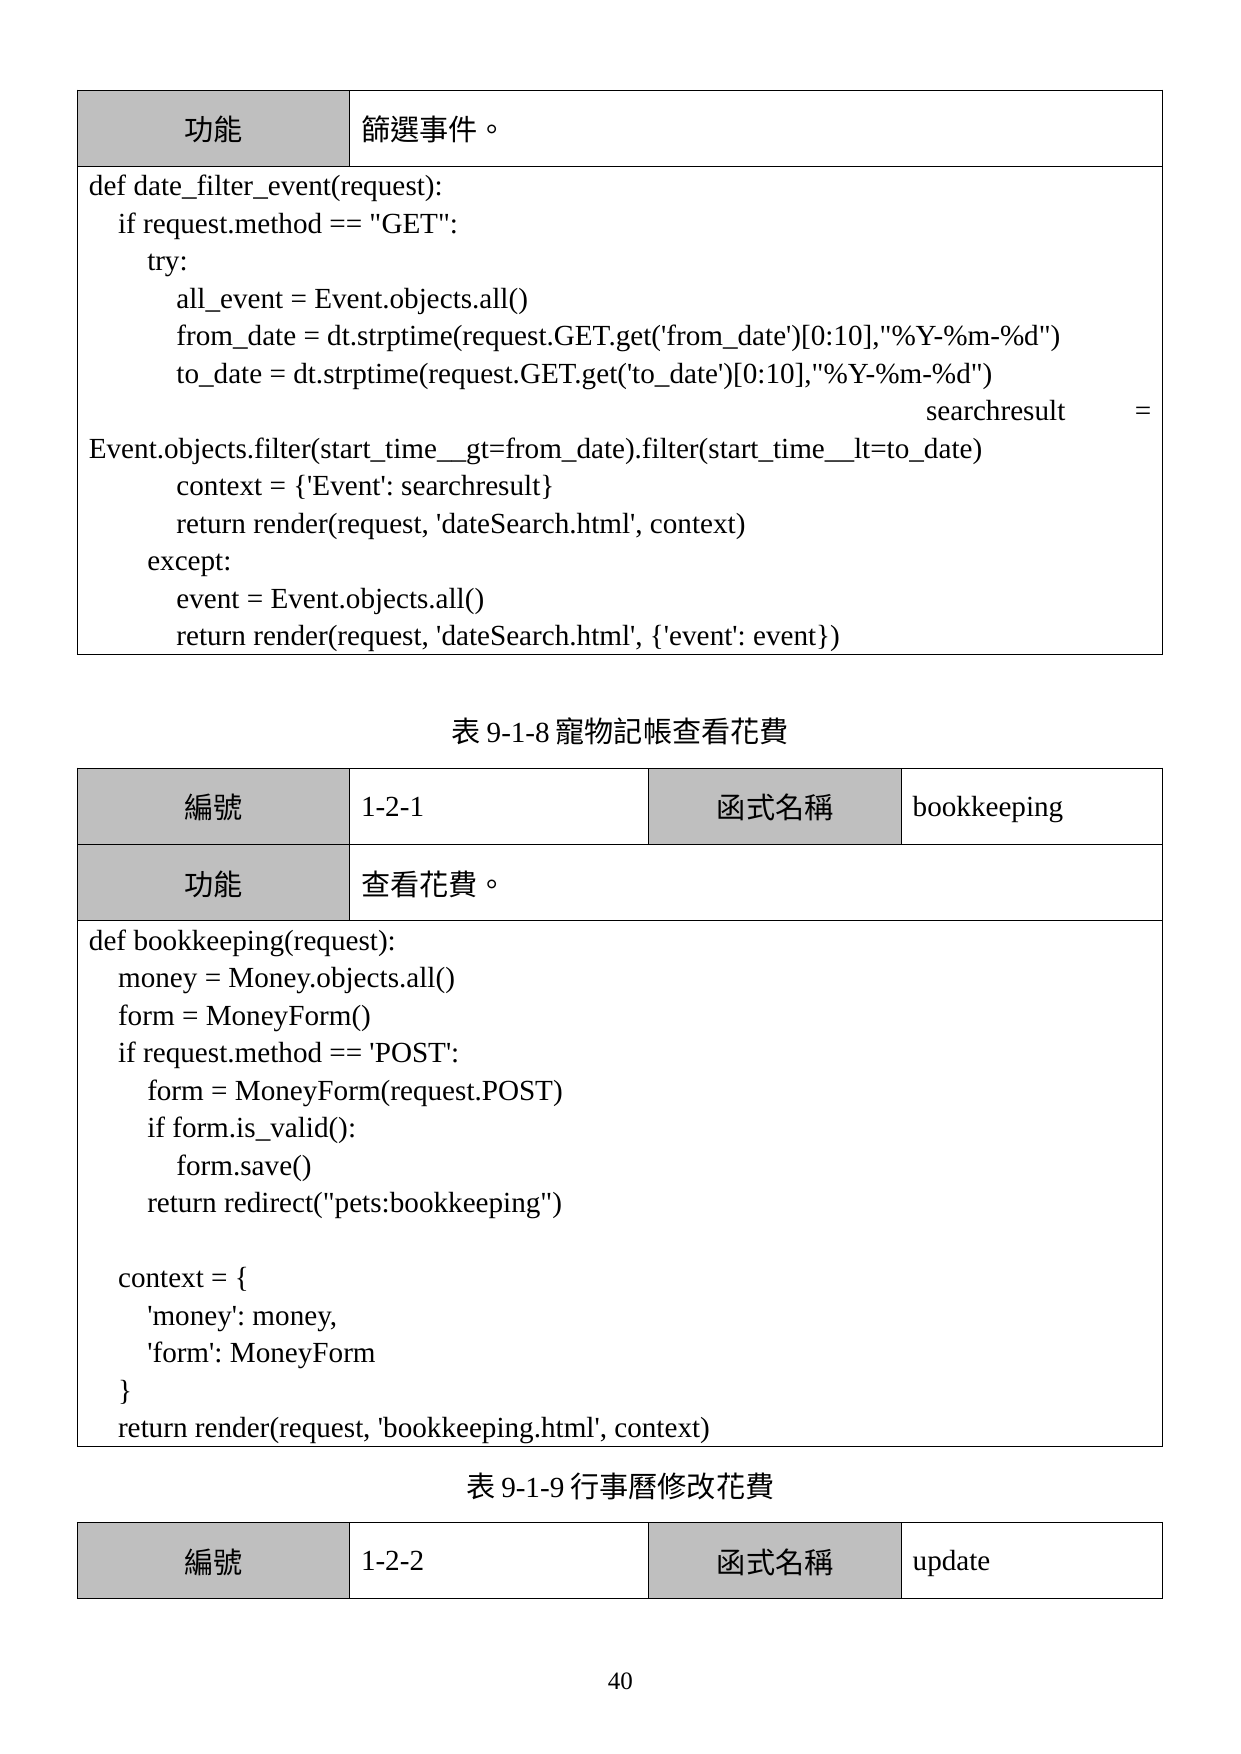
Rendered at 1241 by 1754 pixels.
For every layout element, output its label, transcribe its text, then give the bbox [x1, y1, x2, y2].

table_cell 功能 [78, 91, 349, 166]
table_header 編號 [78, 1523, 349, 1598]
table_header 1-2-1 [350, 769, 648, 844]
text 表9-1-9行事曆修改花費 [89, 1447, 1152, 1522]
table_header update [902, 1523, 1162, 1598]
table_cell def date_filter_event(request): if request.method == "GET": try: all_event = Event.objects.all() from_date = dt.strptime(request.GET.get('from_date')[0:10],"%Y-%m-%d") to_date = dt.strptime(request.GET.get('to_date')[0:10],"%Y-%m-%d") searchresult = Event.objects.filter(start_time__gt=from_date).filter(start_time__lt=to_date) context = {'Event': searchresult} return render(request, 'dateSearch.html', context) except: event = Event.objects.all() return render(request, 'dateSearch.html', {'event': event}) [78, 167, 1162, 654]
table_cell 查看花費。 [350, 845, 1162, 920]
table_header 函式名稱 [649, 769, 901, 844]
table_header bookkeeping [902, 769, 1162, 844]
table_cell def bookkeeping(request): money = Money.objects.all() form = MoneyForm() if request.method == 'POST': form = MoneyForm(request.POST) if form.is_valid(): form.save() return redirect("pets:bookkeeping") context = { 'money': money, 'form': MoneyForm } return render(request, 'bookkeeping.html', context) [78, 921, 1162, 1446]
table_cell 功能 [78, 845, 349, 920]
table_header 編號 [78, 769, 349, 844]
table_header 1-2-2 [350, 1523, 648, 1598]
text 表9-1-8寵物記帳查看花費 [89, 693, 1152, 768]
table_header 函式名稱 [649, 1523, 901, 1598]
table_cell 篩選事件。 [350, 91, 1162, 166]
